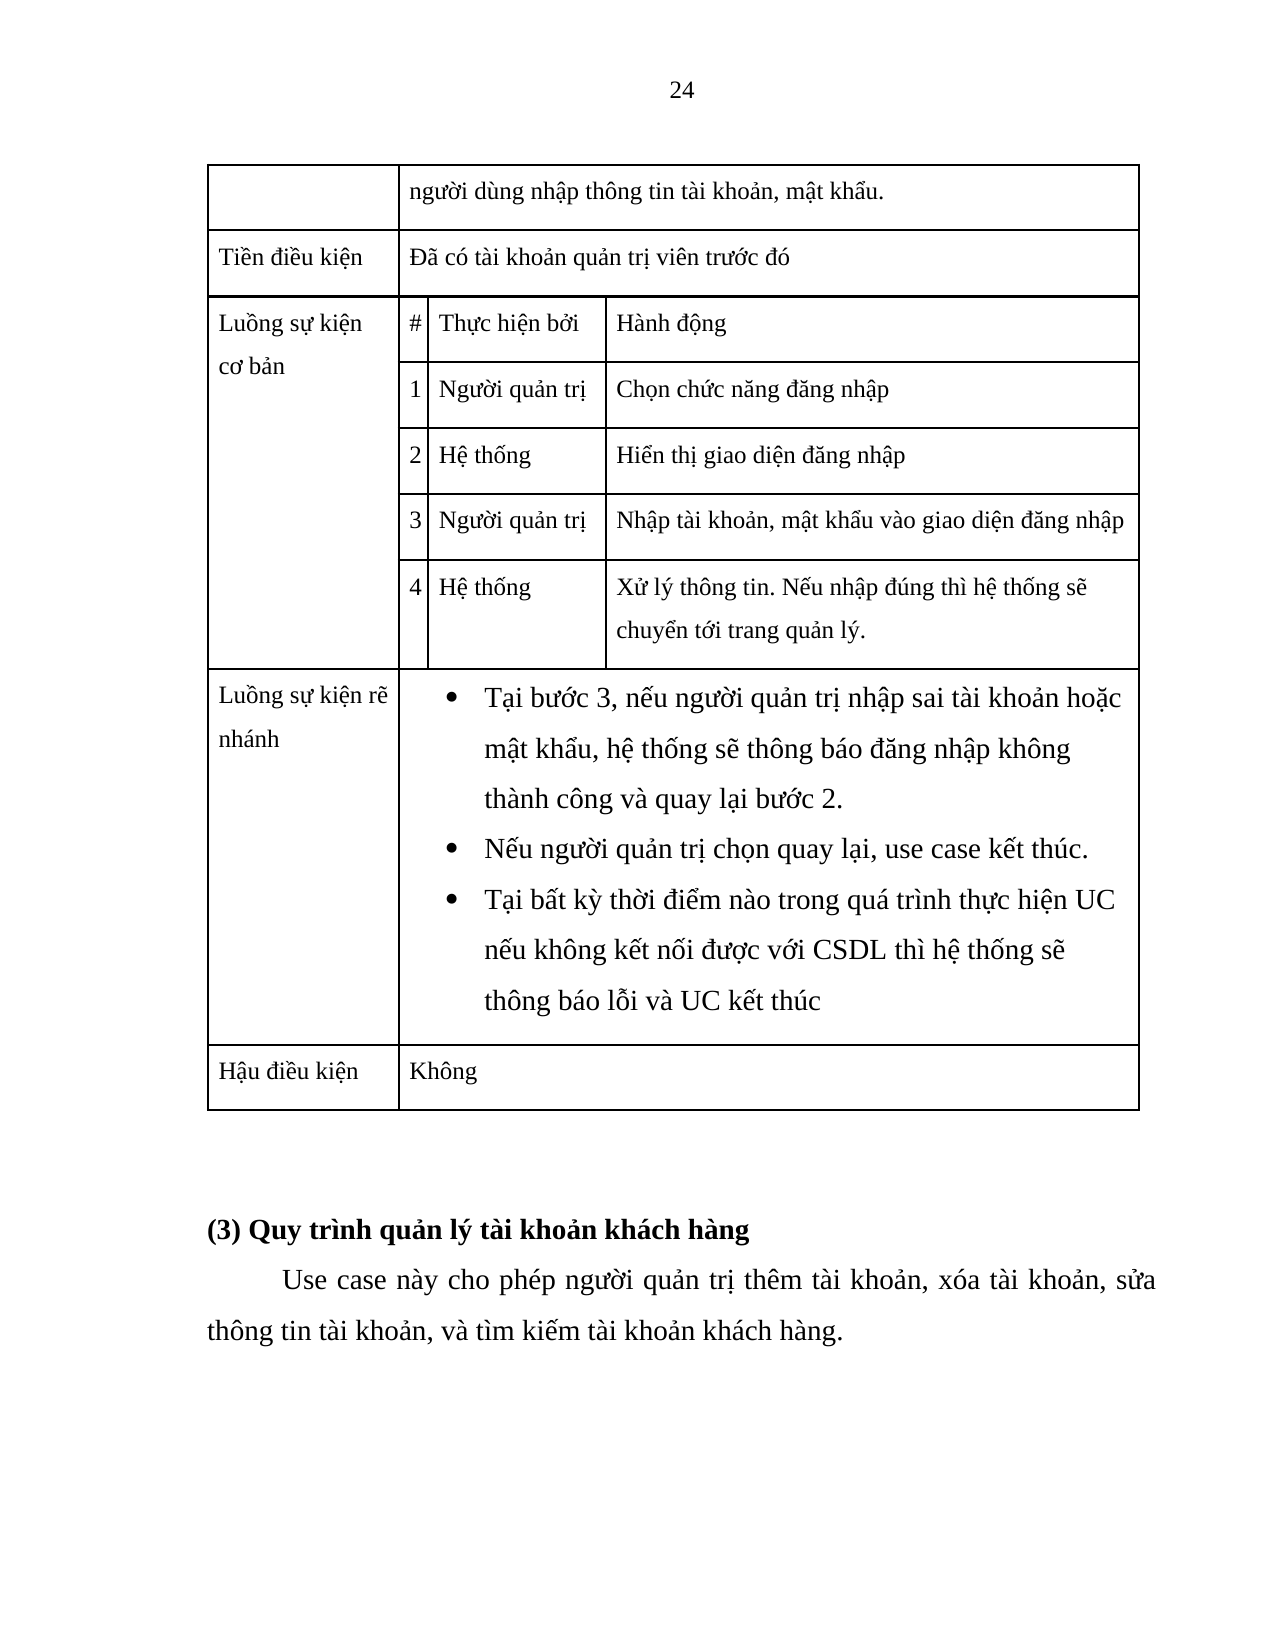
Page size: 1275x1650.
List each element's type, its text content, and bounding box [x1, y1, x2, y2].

table_cell 1 [400, 363, 427, 427]
table_cell Không [400, 1046, 1138, 1109]
table_cell Tiền điều kiện [209, 231, 398, 295]
table_cell Hệ thống [429, 429, 605, 493]
table_cell Người quản trị [429, 495, 605, 559]
table_cell Thực hiện bởi [429, 298, 605, 361]
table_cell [209, 166, 398, 229]
table_cell Hiển thị giao diện đăng nhập [607, 429, 1138, 493]
table_cell 4 [400, 561, 427, 668]
table_cell 2 [400, 429, 427, 493]
table_cell # [400, 298, 427, 361]
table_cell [400, 166, 1138, 229]
table_cell Chọn chức năng đăng nhập [607, 363, 1138, 427]
table_cell Nhập tài khoản, mật khẩu vào giao diện đăng nhập [607, 495, 1138, 559]
table_cell Hậu điều kiện [209, 1046, 398, 1109]
table_cell Đã có tài khoản quản trị viên trước đó [400, 231, 1138, 295]
table_cell Người quản trị [429, 363, 605, 427]
text (3) Quy trình quản lý tài khoản khách hàng [207, 1212, 1157, 1246]
table_cell 3 [400, 495, 427, 559]
table_cell Hệ thống [429, 561, 605, 668]
table_cell Tại bước 3, nếu người quản trị nhập sai tài khoản hoặc mật khẩu, hệ thống sẽ thông báo đăng nhập không thành công và quay lại bước 2. Nếu người quản trị chọn quay lại, use case kết thúc. Tại bất kỳ thời điểm nào trong quá trình thực hiện UC nếu không kết nối được với CSDL thì hệ thống sẽ thông báo lỗi và UC kết thúc [400, 670, 1138, 1043]
table_cell Luồng sự kiện rẽ nhánh [209, 670, 398, 1043]
table_cell Xử lý thông tin. Nếu nhập đúng thì hệ thống sẽ chuyển tới trang quản lý. [607, 561, 1138, 668]
table_cell Luồng sự kiện cơ bản [209, 298, 398, 668]
table_cell Hành động [607, 298, 1138, 361]
text Use case này cho phép người quản trị thêm tài khoản, xóa tài khoản, sửa thông tin tài khoản, và tìm kiếm tài khoản khách hàng. [207, 1262, 1157, 1346]
